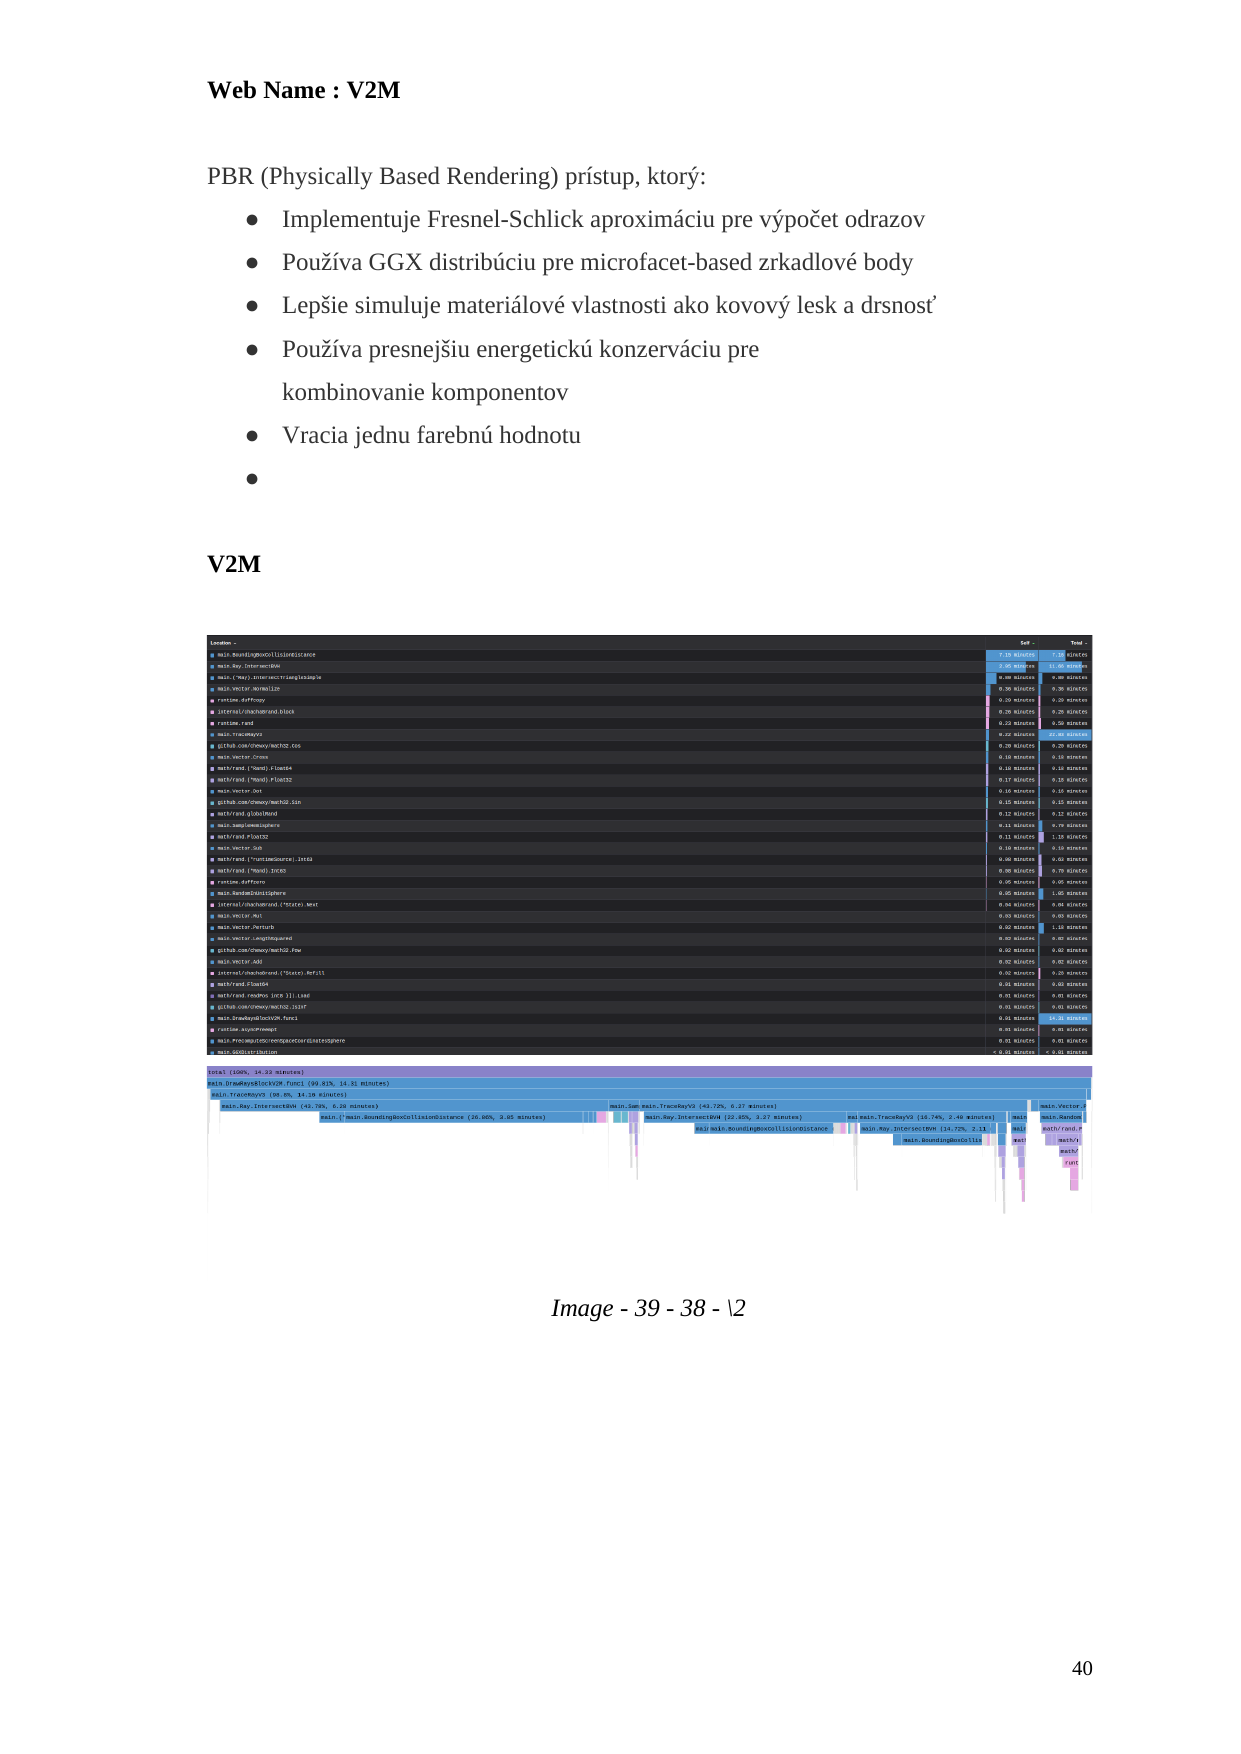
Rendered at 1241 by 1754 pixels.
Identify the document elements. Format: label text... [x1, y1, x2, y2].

text PBR (Physically Based Rendering) prístup, ktorý: [207, 161, 1092, 190]
text V2M [207, 549, 1092, 578]
text Image - 39 - 38 - \2 [207, 1293, 1092, 1322]
picture [206, 635, 1093, 1055]
text Web Name : V2M [207, 75, 1092, 104]
list Lepšie simuluje materiálové vlastnosti ako kovový lesk a drsnosť [244, 291, 1092, 319]
list Implementuje Fresnel-Schlick aproximáciu pre výpočet odrazov [244, 204, 1092, 233]
list Používa GGX distribúciu pre microfacet-based zrkadlové body [244, 247, 1092, 276]
picture [206, 1066, 1093, 1281]
list Používa presnejšiu energetickú konzerváciu pre kombinovanie komponentov [244, 334, 861, 406]
list Vracia jednu farebnú hodnotu [244, 420, 861, 449]
